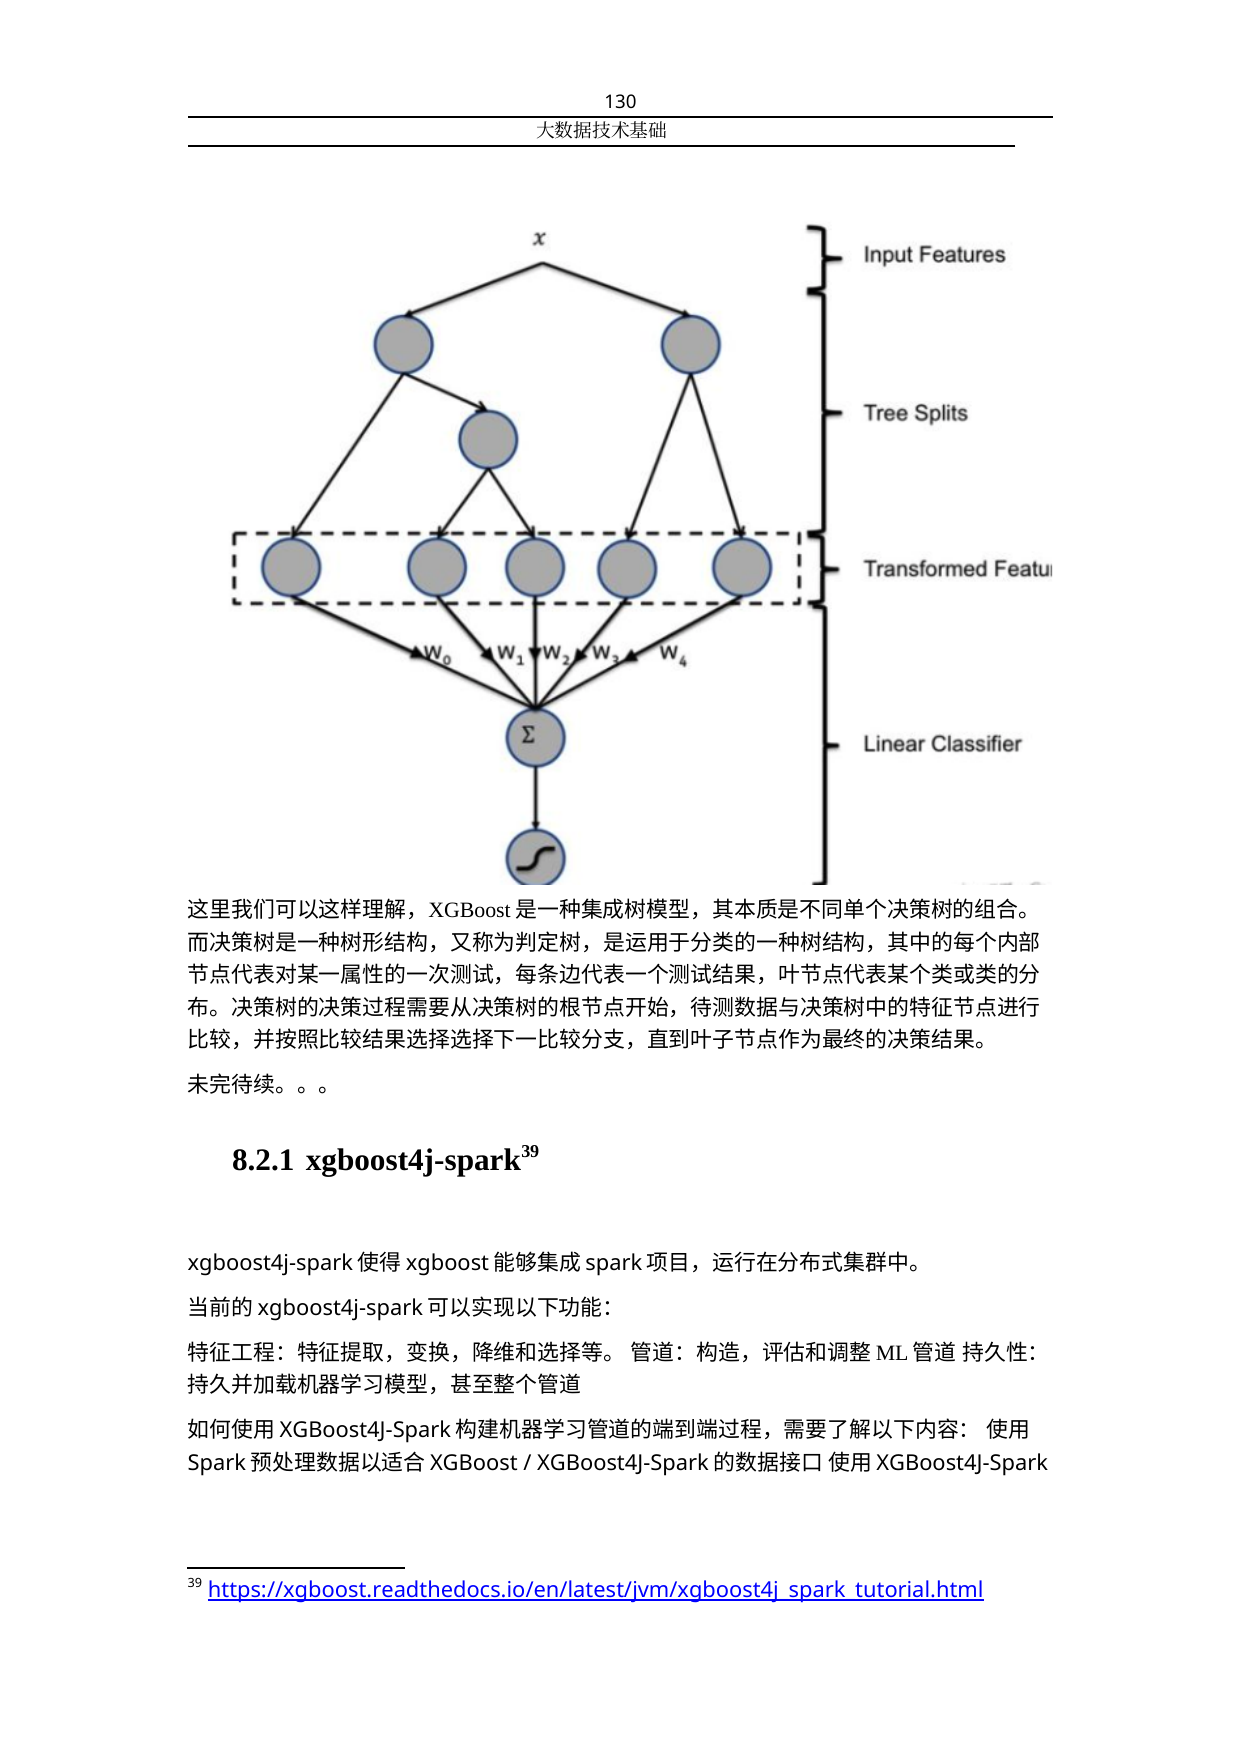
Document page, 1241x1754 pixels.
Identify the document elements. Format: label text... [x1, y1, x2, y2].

text 当前的xgboost4j-spark可以实现以下功能： [187, 1289, 1053, 1322]
text xgboost4j-spark使得xgboost能够集成spark项目，运行在分布式集群中。 [187, 1244, 1053, 1277]
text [187, 1412, 1053, 1477]
text 这里我们可以这样理解，XGBoost是一种集成树模型，其本质是不同单个决策树的组合。而决策树是一种树形结构，又称为判定树，是运用于分类的一种树结构，其中的每个内部节点代表对某一属性的一次测试，每条边代表一个测试结果，叶节点代表某个类或类的分布。决策树的决策过程需要从决策树的根节点开始，待测数据与决策树中的特征节点进行比较，并按照比较结果选择选择下一比较分支，直到叶子节点作为最终的决策结果。 [187, 892, 1053, 1054]
text 特征工程：特征提取，变换，降维和选择等。 管道：构造，评估和调整ML管道 持久性：持久并加载机器学习模型，甚至整个管道 [187, 1334, 1053, 1399]
picture [187, 183, 1053, 885]
subtitle xgboost4j-spark [232, 1126, 1053, 1191]
text 未完待续。。。 [187, 1067, 1053, 1099]
